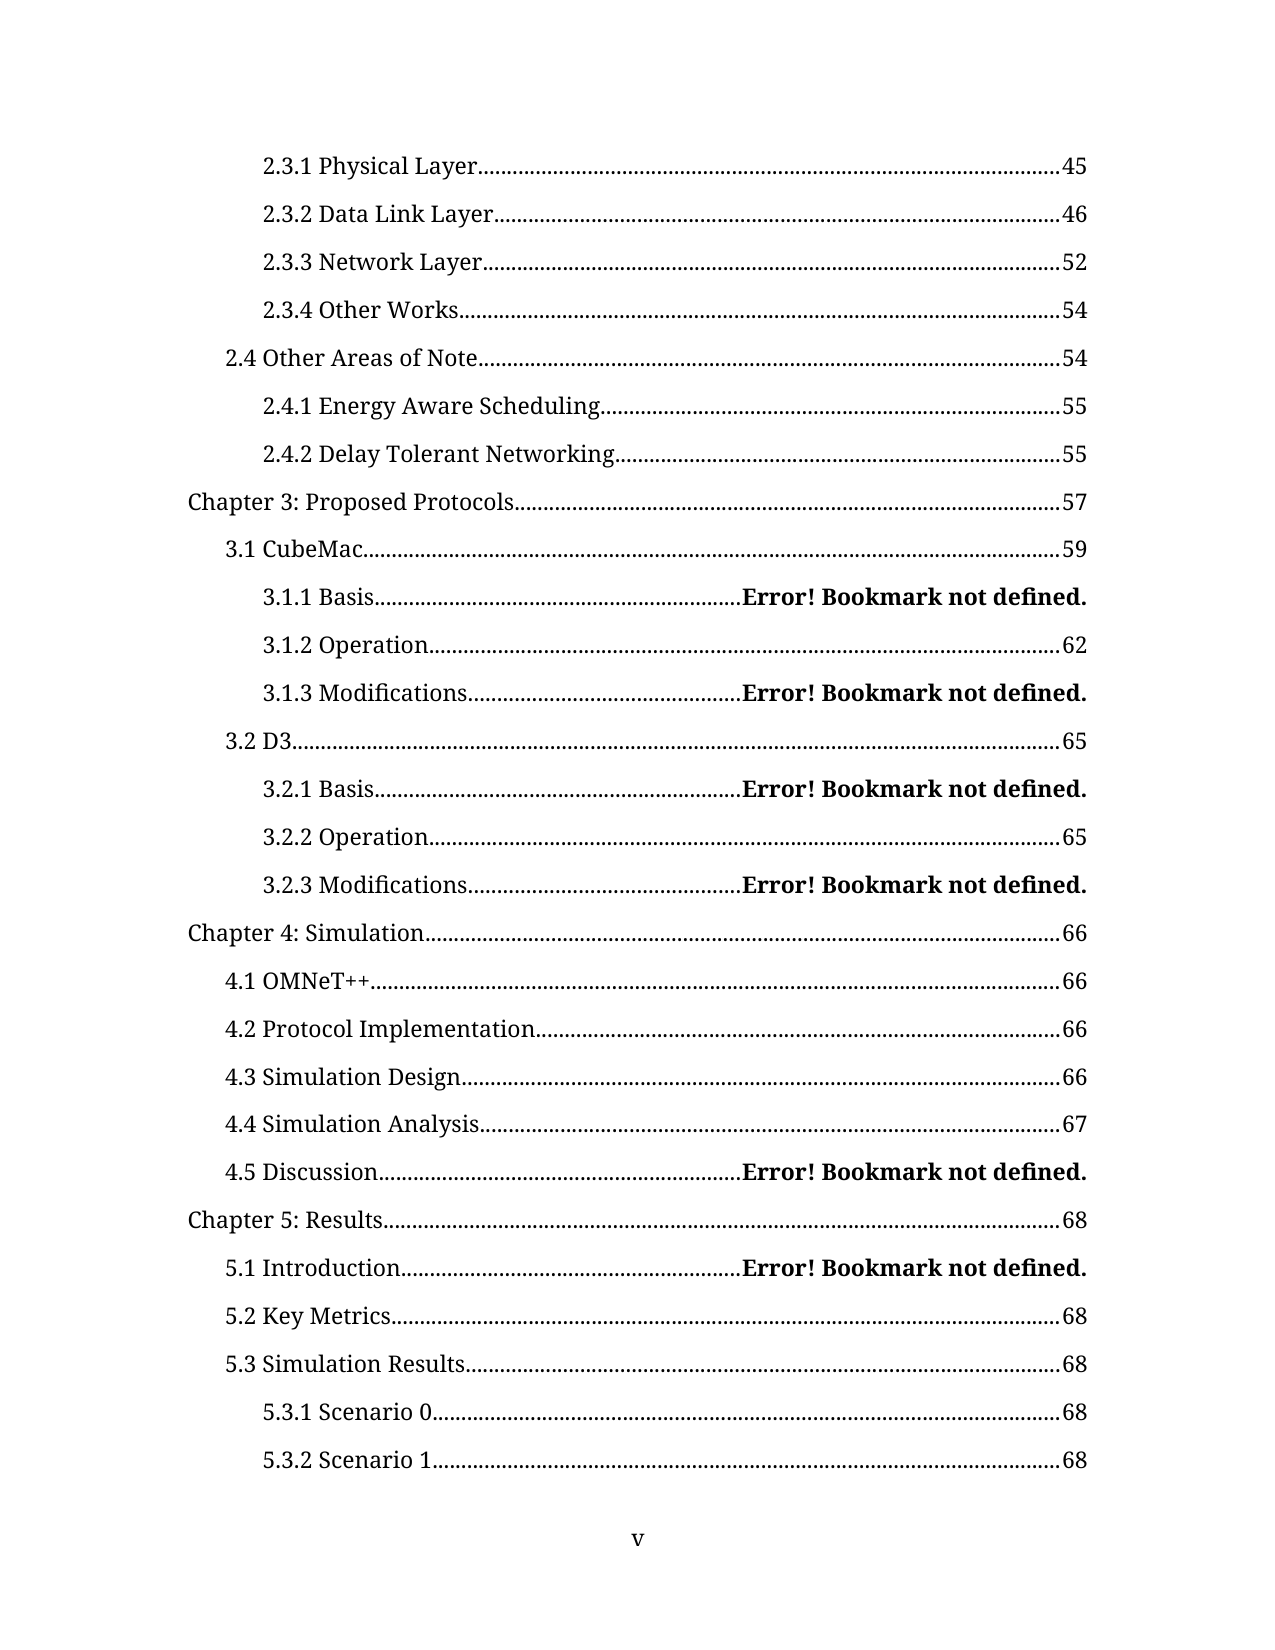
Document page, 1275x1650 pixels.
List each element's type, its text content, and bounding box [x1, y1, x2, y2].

text 3.1.2 Operation 62 [262, 629, 1087, 660]
text 2.3.2 Data Link Layer 46 [262, 198, 1087, 229]
text 3.1.3 Modifications Error! Bookmark not defined. [262, 677, 1087, 708]
text 5.2 Key Metrics 68 [225, 1300, 1087, 1331]
text 3.1.1 Basis Error! Bookmark not defined. [262, 581, 1087, 612]
text 3.1 CubeMac 59 [225, 533, 1087, 564]
text 4.2 Protocol Implementation 66 [225, 1012, 1087, 1044]
text Chapter 3: Proposed Protocols 57 [187, 485, 1087, 517]
text 2.4.2 Delay Tolerant Networking 55 [262, 437, 1087, 469]
text 5.1 Introduction Error! Bookmark not defined. [225, 1252, 1087, 1283]
text 3.2.1 Basis Error! Bookmark not defined. [262, 773, 1087, 804]
text 2.3.1 Physical Layer 45 [262, 150, 1087, 181]
text 4.3 Simulation Design 66 [225, 1060, 1087, 1092]
text 2.3.3 Network Layer 52 [262, 246, 1087, 277]
text 4.1 OMNeT++ 66 [225, 964, 1087, 996]
text 5.3.1 Scenario 0 68 [262, 1396, 1087, 1427]
text 4.4 Simulation Analysis 67 [225, 1108, 1087, 1139]
text 3.2 D3 65 [225, 725, 1087, 756]
text 2.4.1 Energy Aware Scheduling 55 [262, 389, 1087, 421]
text 3.2.2 Operation 65 [262, 821, 1087, 852]
text Chapter 4: Simulation 66 [187, 917, 1087, 948]
text Chapter 5: Results 68 [187, 1204, 1087, 1235]
text 5.3.2 Scenario 1 68 [262, 1444, 1087, 1475]
text 3.2.3 Modifications Error! Bookmark not defined. [262, 869, 1087, 900]
text 4.5 Discussion Error! Bookmark not defined. [225, 1156, 1087, 1187]
text 2.3.4 Other Works 54 [262, 294, 1087, 325]
text 5.3 Simulation Results 68 [225, 1348, 1087, 1379]
text 2.4 Other Areas of Note 54 [225, 342, 1087, 373]
